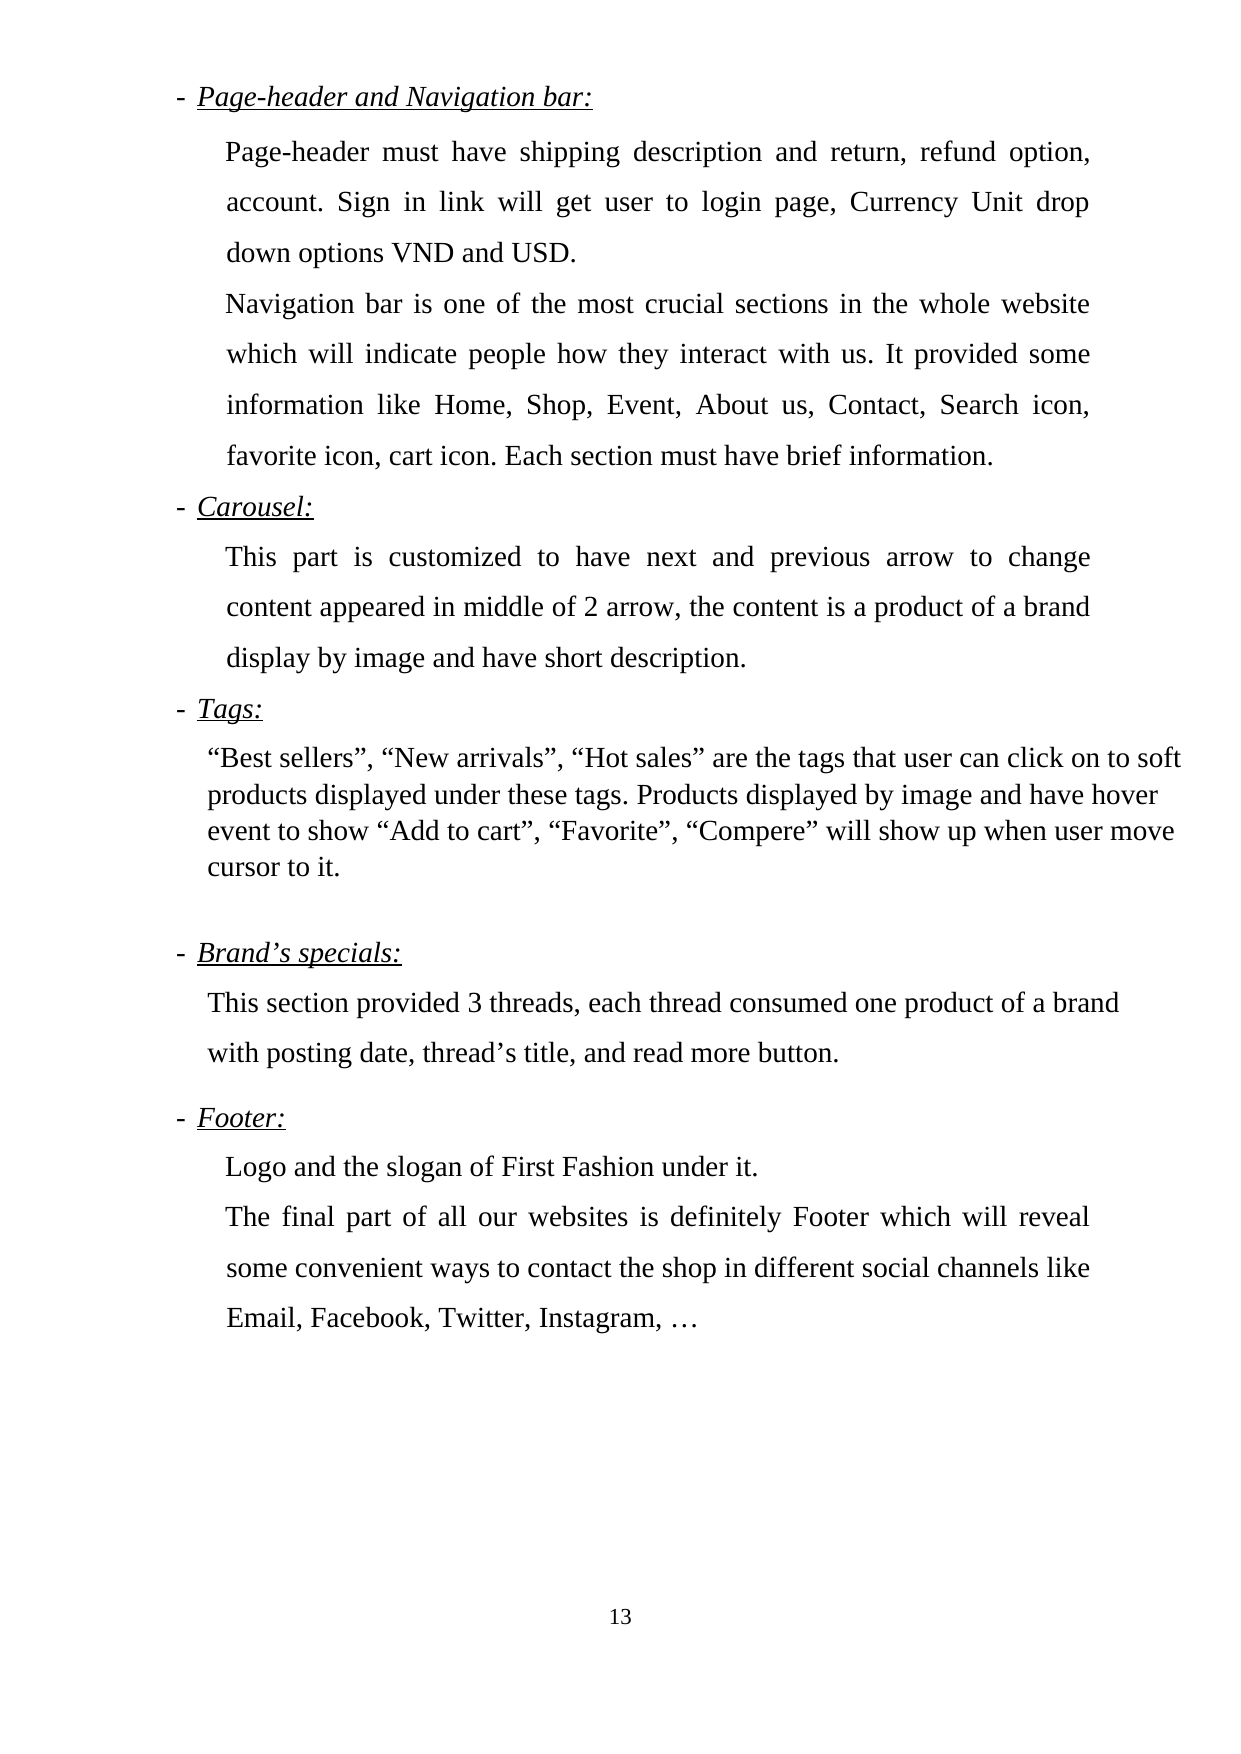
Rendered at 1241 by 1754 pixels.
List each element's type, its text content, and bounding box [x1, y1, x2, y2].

text Navigation bar is one of the most crucial sections in the whole website which will indicate people how they interact with us. It provided some information like Home, Shop, Event, About us, Contact, Search icon, favorite icon, cart icon. Each section must have brief information. [225, 286, 1091, 471]
list Footer: [176, 1100, 1197, 1133]
list Brand’s specials: [176, 935, 1197, 968]
text This part is customized to have next and previous arrow to change content appeared in middle of 2 arrow, the content is a product of a brand display by image and have short description. [225, 539, 1091, 673]
list “Best sellers”, “New arrivals”, “Hot sales” are the tags that user can click on to soft products displayed under these tags. Products displayed by image and have hover event to show “Add to cart”, “Favorite”, “Compere” will show up when user move cursor to it. [207, 741, 1197, 883]
text The final part of all our websites is definitely Footer which will reveal some convenient ways to contact the shop in different social channels like Email, Facebook, Twitter, Instagram, … [225, 1199, 1091, 1334]
text Logo and the slogan of First Fashion under it. [225, 1149, 1197, 1183]
list Carousel: [176, 489, 1197, 522]
list Page-header and Navigation bar: [176, 79, 1197, 113]
text This section provided 3 threads, each thread consumed one product of a brand with posting date, thread’s title, and read more button. [207, 985, 1119, 1069]
list Tags: [176, 691, 1197, 724]
text Page-header must have shipping description and return, refund option, account. Sign in link will get user to login page, Currency Unit drop down options VND and USD. [225, 134, 1091, 269]
